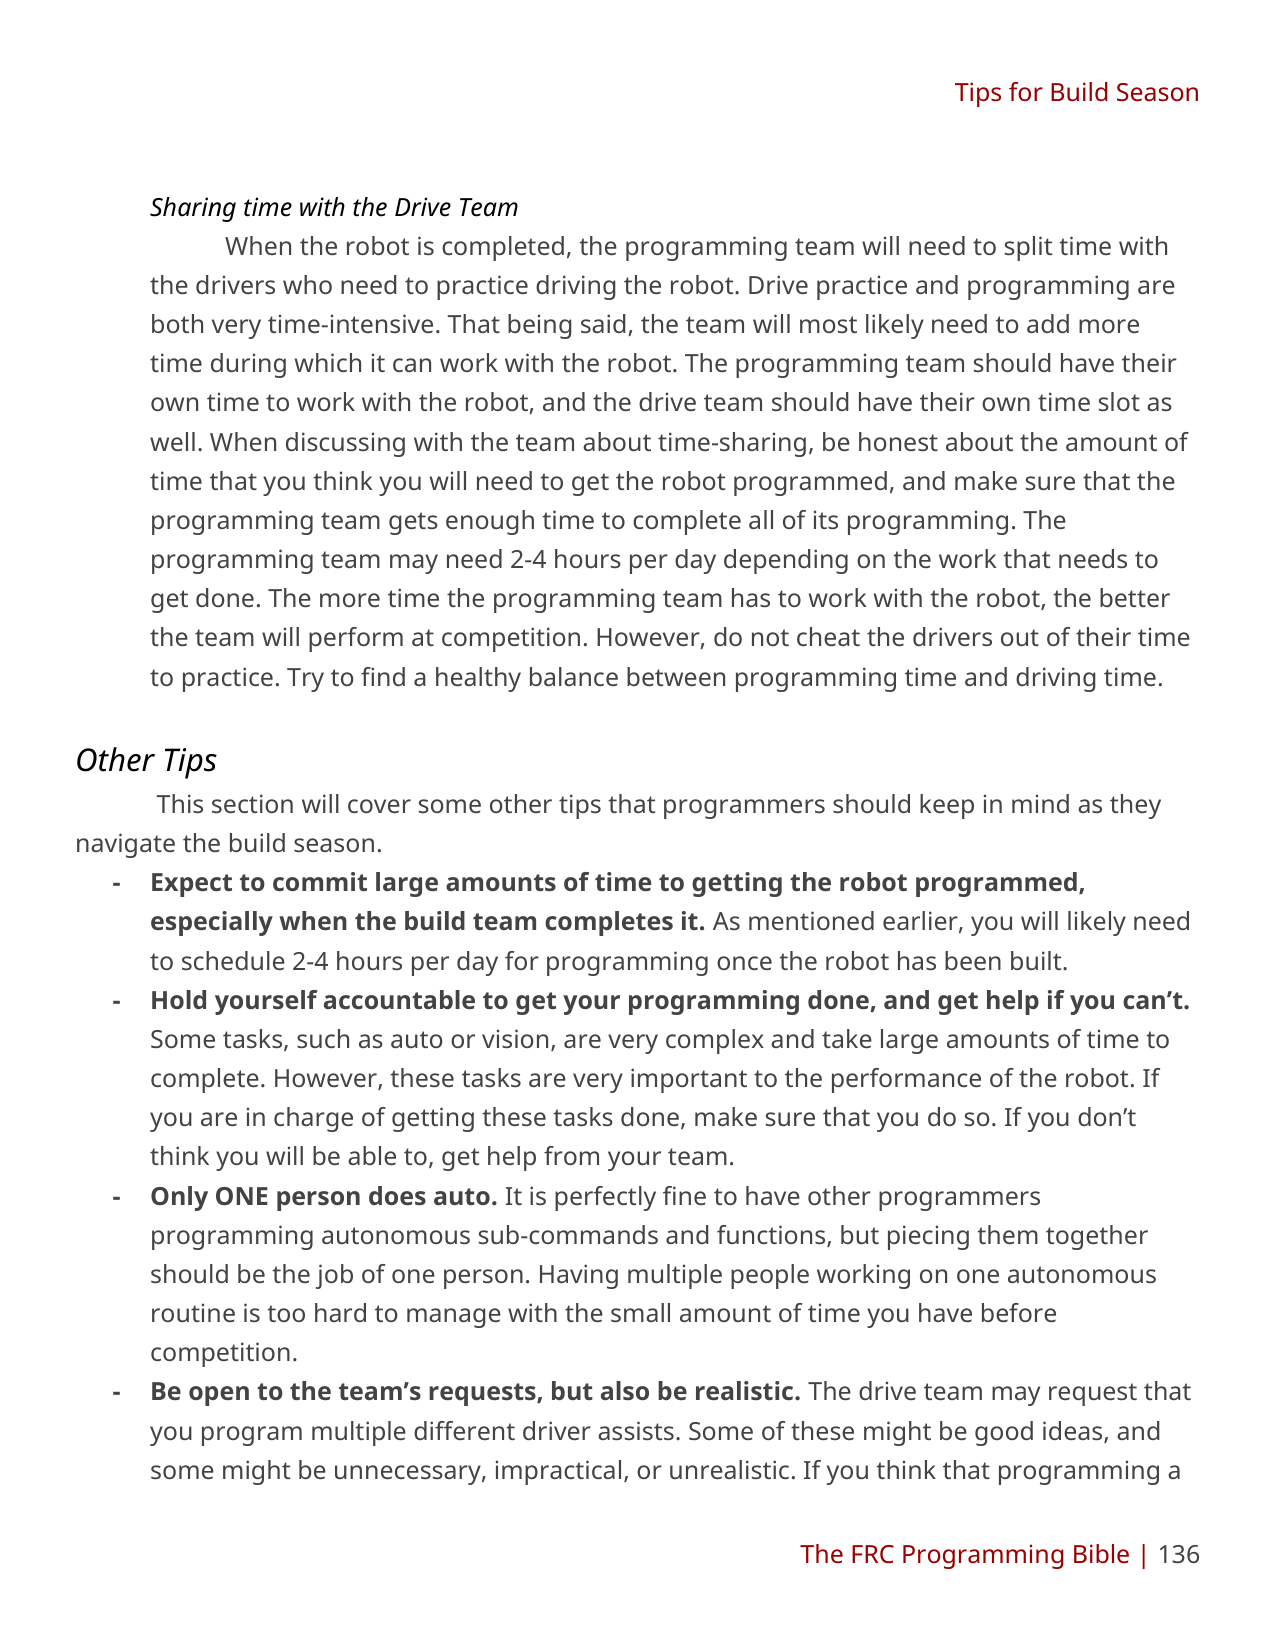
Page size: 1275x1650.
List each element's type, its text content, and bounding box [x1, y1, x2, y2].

text This section will cover some other tips that programmers should keep in mind as they navigate the build season. [75, 786, 1200, 860]
list Expect to commit large amounts of time to getting the robot programmed, especially when the build team completes it. As mentioned earlier, you will likely need to schedule 2-4 hours per day for programming once the robot has been built. [112, 865, 1200, 977]
text When the robot is completed, the programming team will need to split time with the drivers who need to practice driving the robot. Drive practice and programming are both very time-intensive. That being said, the team will most likely need to add more time during which it can work with the robot. The programming team should have their own time to work with the robot, and the drive team should have their own time slot as well. When discussing with the team about time-sharing, be honest about the amount of time that you think you will need to get the robot programmed, and make sure that the programming team gets enough time to complete all of its programming. The programming team may need 2-4 hours per day depending on the work that needs to get done. The more time the programming team has to work with the robot, the better the team will perform at competition. However, do not cheat the drivers out of their time to practice. Try to find a healthy balance between programming time and driving time. [150, 228, 1200, 693]
subtitle Sharing time with the Drive Team [75, 189, 1200, 223]
list Only ONE person does auto. It is perfectly fine to have other programmers programming autonomous sub-commands and functions, but piecing them together should be the job of one person. Having multiple people working on one autonomous routine is too hard to manage with the small amount of time you have before competition. [112, 1178, 1200, 1369]
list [112, 1374, 1200, 1486]
subtitle Other Tips [75, 737, 1200, 780]
list Hold yourself accountable to get your programming done, and get help if you can’t. Some tasks, such as auto or vision, are very complex and take large amounts of time to complete. However, these tasks are very important to the performance of the robot. If you are in charge of getting these tasks done, make sure that you do so. If you don’t think you will be able to, get help from your team. [112, 982, 1200, 1173]
